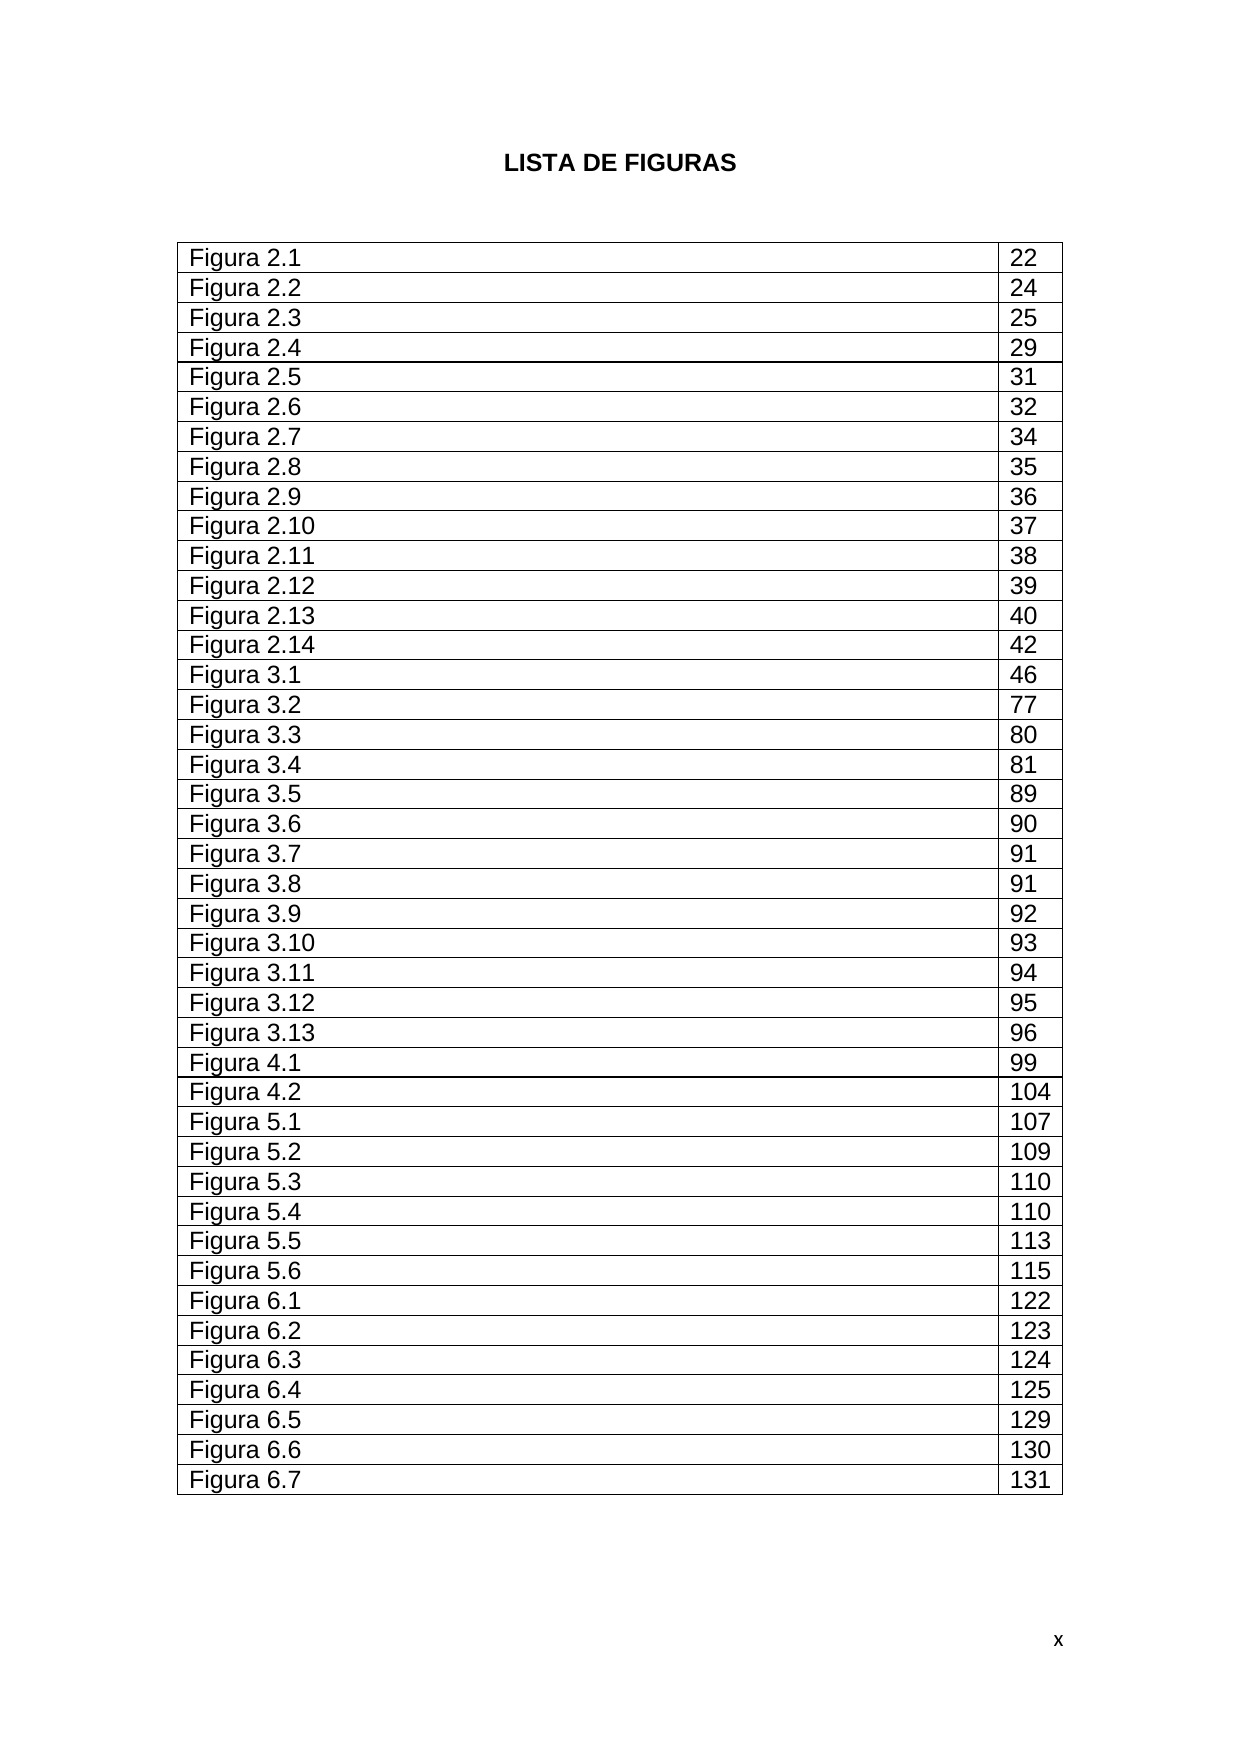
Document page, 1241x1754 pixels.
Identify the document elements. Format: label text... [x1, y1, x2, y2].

table_cell 32 [999, 392, 1062, 421]
table_cell 96 [999, 1018, 1062, 1047]
table_cell Figura 3.11 [178, 958, 998, 987]
table_cell 110 [999, 1197, 1062, 1225]
table_cell Figura 5.6 [178, 1256, 998, 1285]
table_cell Figura 2.13 [178, 601, 998, 629]
table_cell Figura 2.4 [178, 333, 998, 361]
table_cell 38 [999, 541, 1062, 570]
table_cell 29 [999, 333, 1062, 361]
table_cell Figura 3.9 [178, 899, 998, 927]
table_cell Figura 3.5 [178, 780, 998, 808]
table_cell 40 [999, 601, 1062, 629]
table_cell 125 [999, 1375, 1062, 1404]
table_cell 109 [999, 1137, 1062, 1166]
table_cell Figura 3.7 [178, 839, 998, 868]
table_cell 129 [999, 1405, 1062, 1434]
table_cell Figura 3.1 [178, 660, 998, 689]
table_cell Figura 5.4 [178, 1197, 998, 1225]
table_cell 124 [999, 1346, 1062, 1374]
table_cell 107 [999, 1107, 1062, 1136]
table_cell 89 [999, 780, 1062, 808]
table_cell 94 [999, 958, 1062, 987]
table_cell Figura 6.3 [178, 1346, 998, 1374]
table_cell 95 [999, 988, 1062, 1017]
table_cell Figura 2.7 [178, 422, 998, 451]
table_cell Figura 2.3 [178, 303, 998, 332]
table_cell Figura 3.13 [178, 1018, 998, 1047]
table_cell 42 [999, 631, 1062, 659]
table_cell Figura 2.8 [178, 452, 998, 481]
table_cell 31 [999, 363, 1062, 391]
table_header Figura 2.1 [178, 243, 998, 272]
table_cell 110 [999, 1167, 1062, 1196]
table_cell Figura 3.2 [178, 690, 998, 719]
table_cell Figura 2.2 [178, 273, 998, 302]
table_cell 77 [999, 690, 1062, 719]
text LISTA DE FIGURAS [177, 148, 1063, 176]
table_cell Figura 6.7 [178, 1465, 998, 1493]
table_cell 92 [999, 899, 1062, 927]
table_cell 130 [999, 1435, 1062, 1464]
table_cell Figura 6.6 [178, 1435, 998, 1464]
table_cell 99 [999, 1048, 1062, 1076]
table_cell 24 [999, 273, 1062, 302]
table_cell 104 [999, 1078, 1062, 1106]
table_cell 35 [999, 452, 1062, 481]
table_cell 25 [999, 303, 1062, 332]
table_cell 122 [999, 1286, 1062, 1315]
table_cell Figura 6.4 [178, 1375, 998, 1404]
table_cell 115 [999, 1256, 1062, 1285]
table_cell 39 [999, 571, 1062, 600]
table_cell Figura 2.6 [178, 392, 998, 421]
table_cell Figura 5.1 [178, 1107, 998, 1136]
table_cell Figura 4.1 [178, 1048, 998, 1076]
table_cell Figura 5.2 [178, 1137, 998, 1166]
table_header 22 [999, 243, 1062, 272]
table_cell 90 [999, 809, 1062, 838]
table_cell Figura 6.1 [178, 1286, 998, 1315]
table_cell Figura 2.14 [178, 631, 998, 659]
table_cell Figura 2.9 [178, 482, 998, 510]
table_cell Figura 5.5 [178, 1226, 998, 1255]
table_cell 81 [999, 750, 1062, 778]
table_cell 131 [999, 1465, 1062, 1493]
table_cell 113 [999, 1226, 1062, 1255]
table_cell Figura 3.8 [178, 869, 998, 898]
table_cell Figura 3.6 [178, 809, 998, 838]
table_cell 123 [999, 1316, 1062, 1344]
table_cell Figura 2.5 [178, 363, 998, 391]
table_cell 80 [999, 720, 1062, 749]
table_cell Figura 4.2 [178, 1078, 998, 1106]
table_cell 46 [999, 660, 1062, 689]
table_cell Figura 3.3 [178, 720, 998, 749]
table_cell Figura 2.11 [178, 541, 998, 570]
table_cell Figura 3.10 [178, 929, 998, 957]
table_cell 36 [999, 482, 1062, 510]
table_cell 91 [999, 869, 1062, 898]
table_cell 91 [999, 839, 1062, 868]
table_cell Figura 6.5 [178, 1405, 998, 1434]
table_cell Figura 3.4 [178, 750, 998, 778]
table_cell Figura 2.12 [178, 571, 998, 600]
table_cell 34 [999, 422, 1062, 451]
table_cell Figura 6.2 [178, 1316, 998, 1344]
table_cell 93 [999, 929, 1062, 957]
table_cell 37 [999, 511, 1062, 540]
table_cell Figura 3.12 [178, 988, 998, 1017]
table_cell Figura 5.3 [178, 1167, 998, 1196]
table_cell Figura 2.10 [178, 511, 998, 540]
